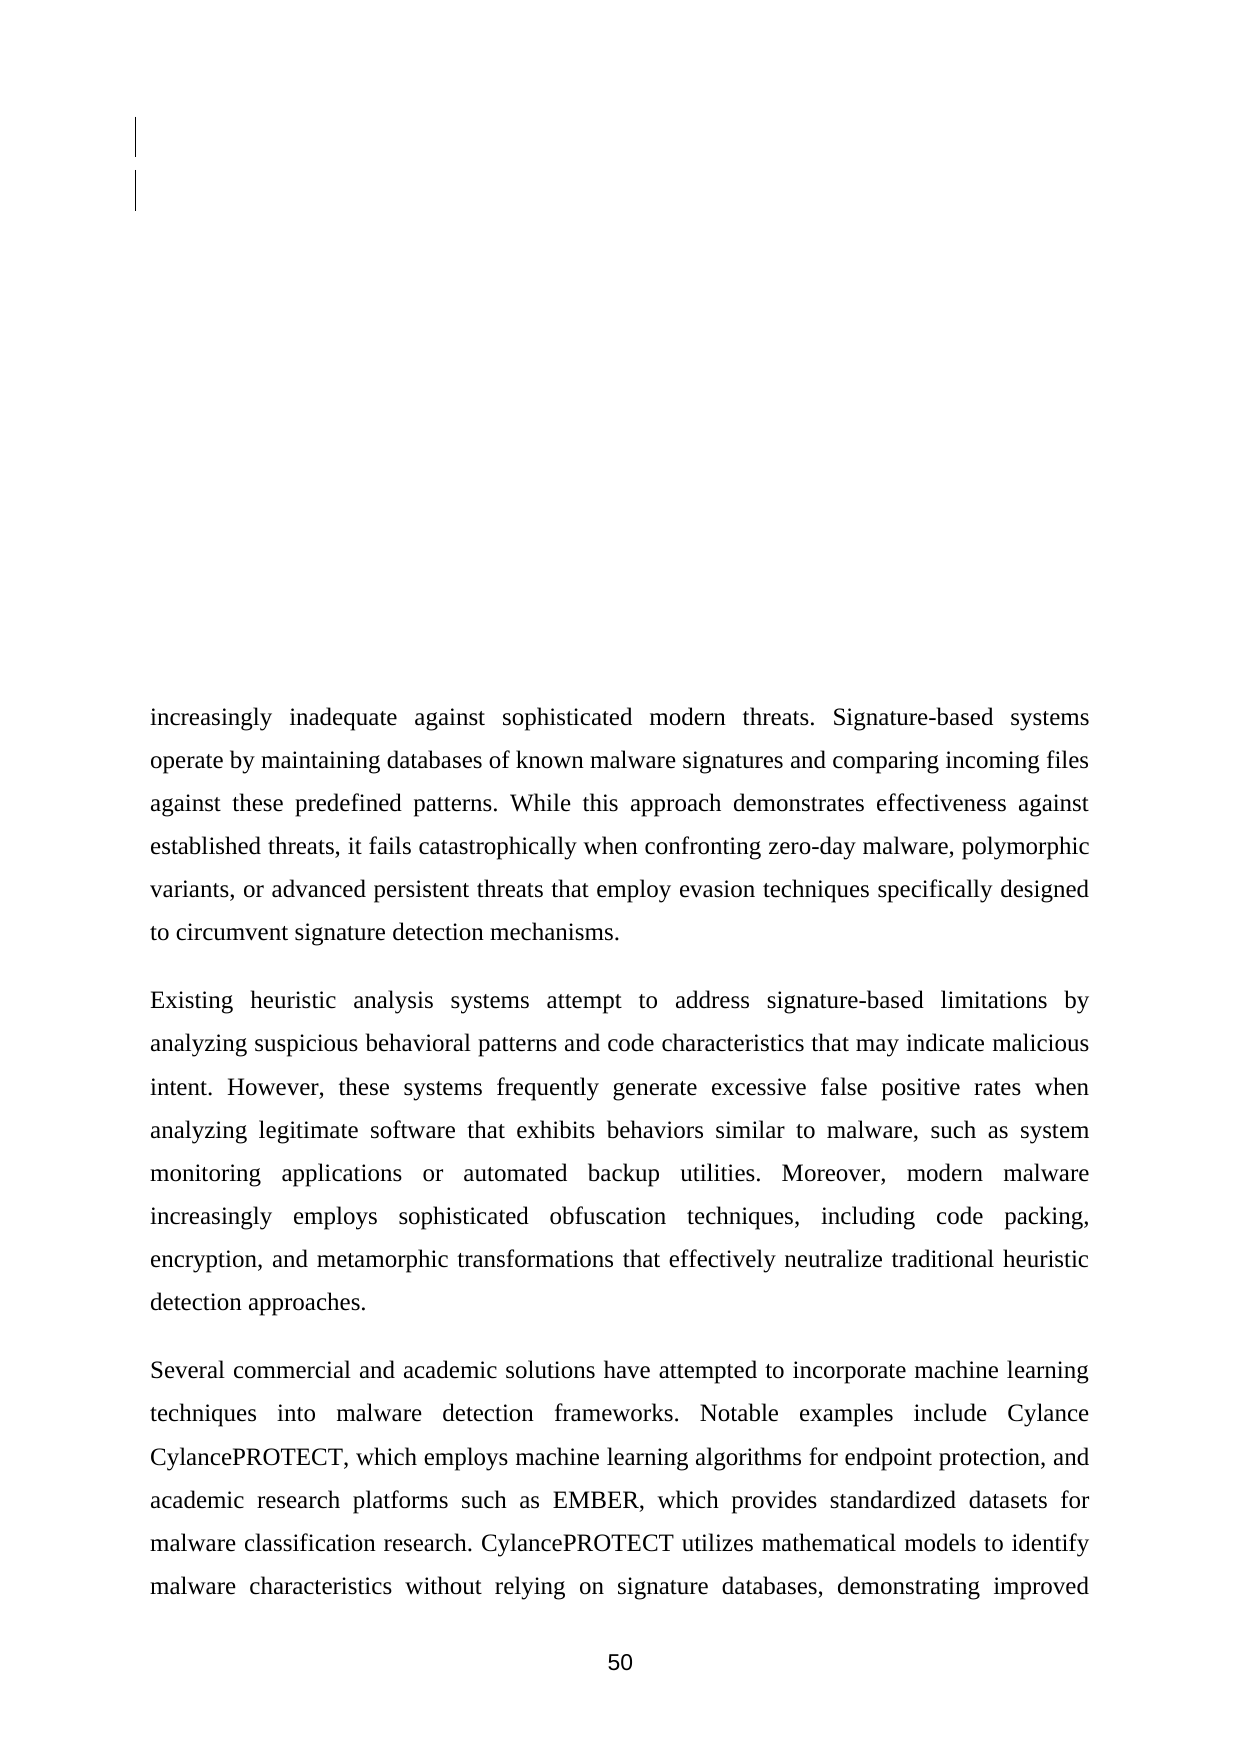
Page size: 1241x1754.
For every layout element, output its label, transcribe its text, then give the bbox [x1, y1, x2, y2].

text Several commercial and academic solutions have attempted to incorporate machine learning techniques into malware detection frameworks. Notable examples include Cylance CylancePROTECT, which employs machine learning algorithms for endpoint protection, and academic research platforms such as EMBER, which provides standardized datasets for malware classification research. CylancePROTECT utilizes mathematical models to identify malware characteristics without relying on signature databases, demonstrating improved detection capabilities against unknown threats. The system analyzes file attributes, metadata, and structural characteristics to generate risk assessments and classification decisions. [150, 1355, 1090, 1600]
text Currently, malware detection and classification predominantly rely on traditional signature-based antivirus solutions and heuristic analysis methods, approaches that have proven increasingly inadequate against sophisticated modern threats. Signature-based systems operate by maintaining databases of known malware signatures and comparing incoming files against these predefined patterns. While this approach demonstrates effectiveness against established threats, it fails catastrophically when confronting zero-day malware, polymorphic variants, or advanced persistent threats that employ evasion techniques specifically designed to circumvent signature detection mechanisms. [150, 702, 1090, 946]
text Existing heuristic analysis systems attempt to address signature-based limitations by analyzing suspicious behavioral patterns and code characteristics that may indicate malicious intent. However, these systems frequently generate excessive false positive rates when analyzing legitimate software that exhibits behaviors similar to malware, such as system monitoring applications or automated backup utilities. Moreover, modern malware increasingly employs sophisticated obfuscation techniques, including code packing, encryption, and metamorphic transformations that effectively neutralize traditional heuristic detection approaches. [150, 985, 1090, 1316]
